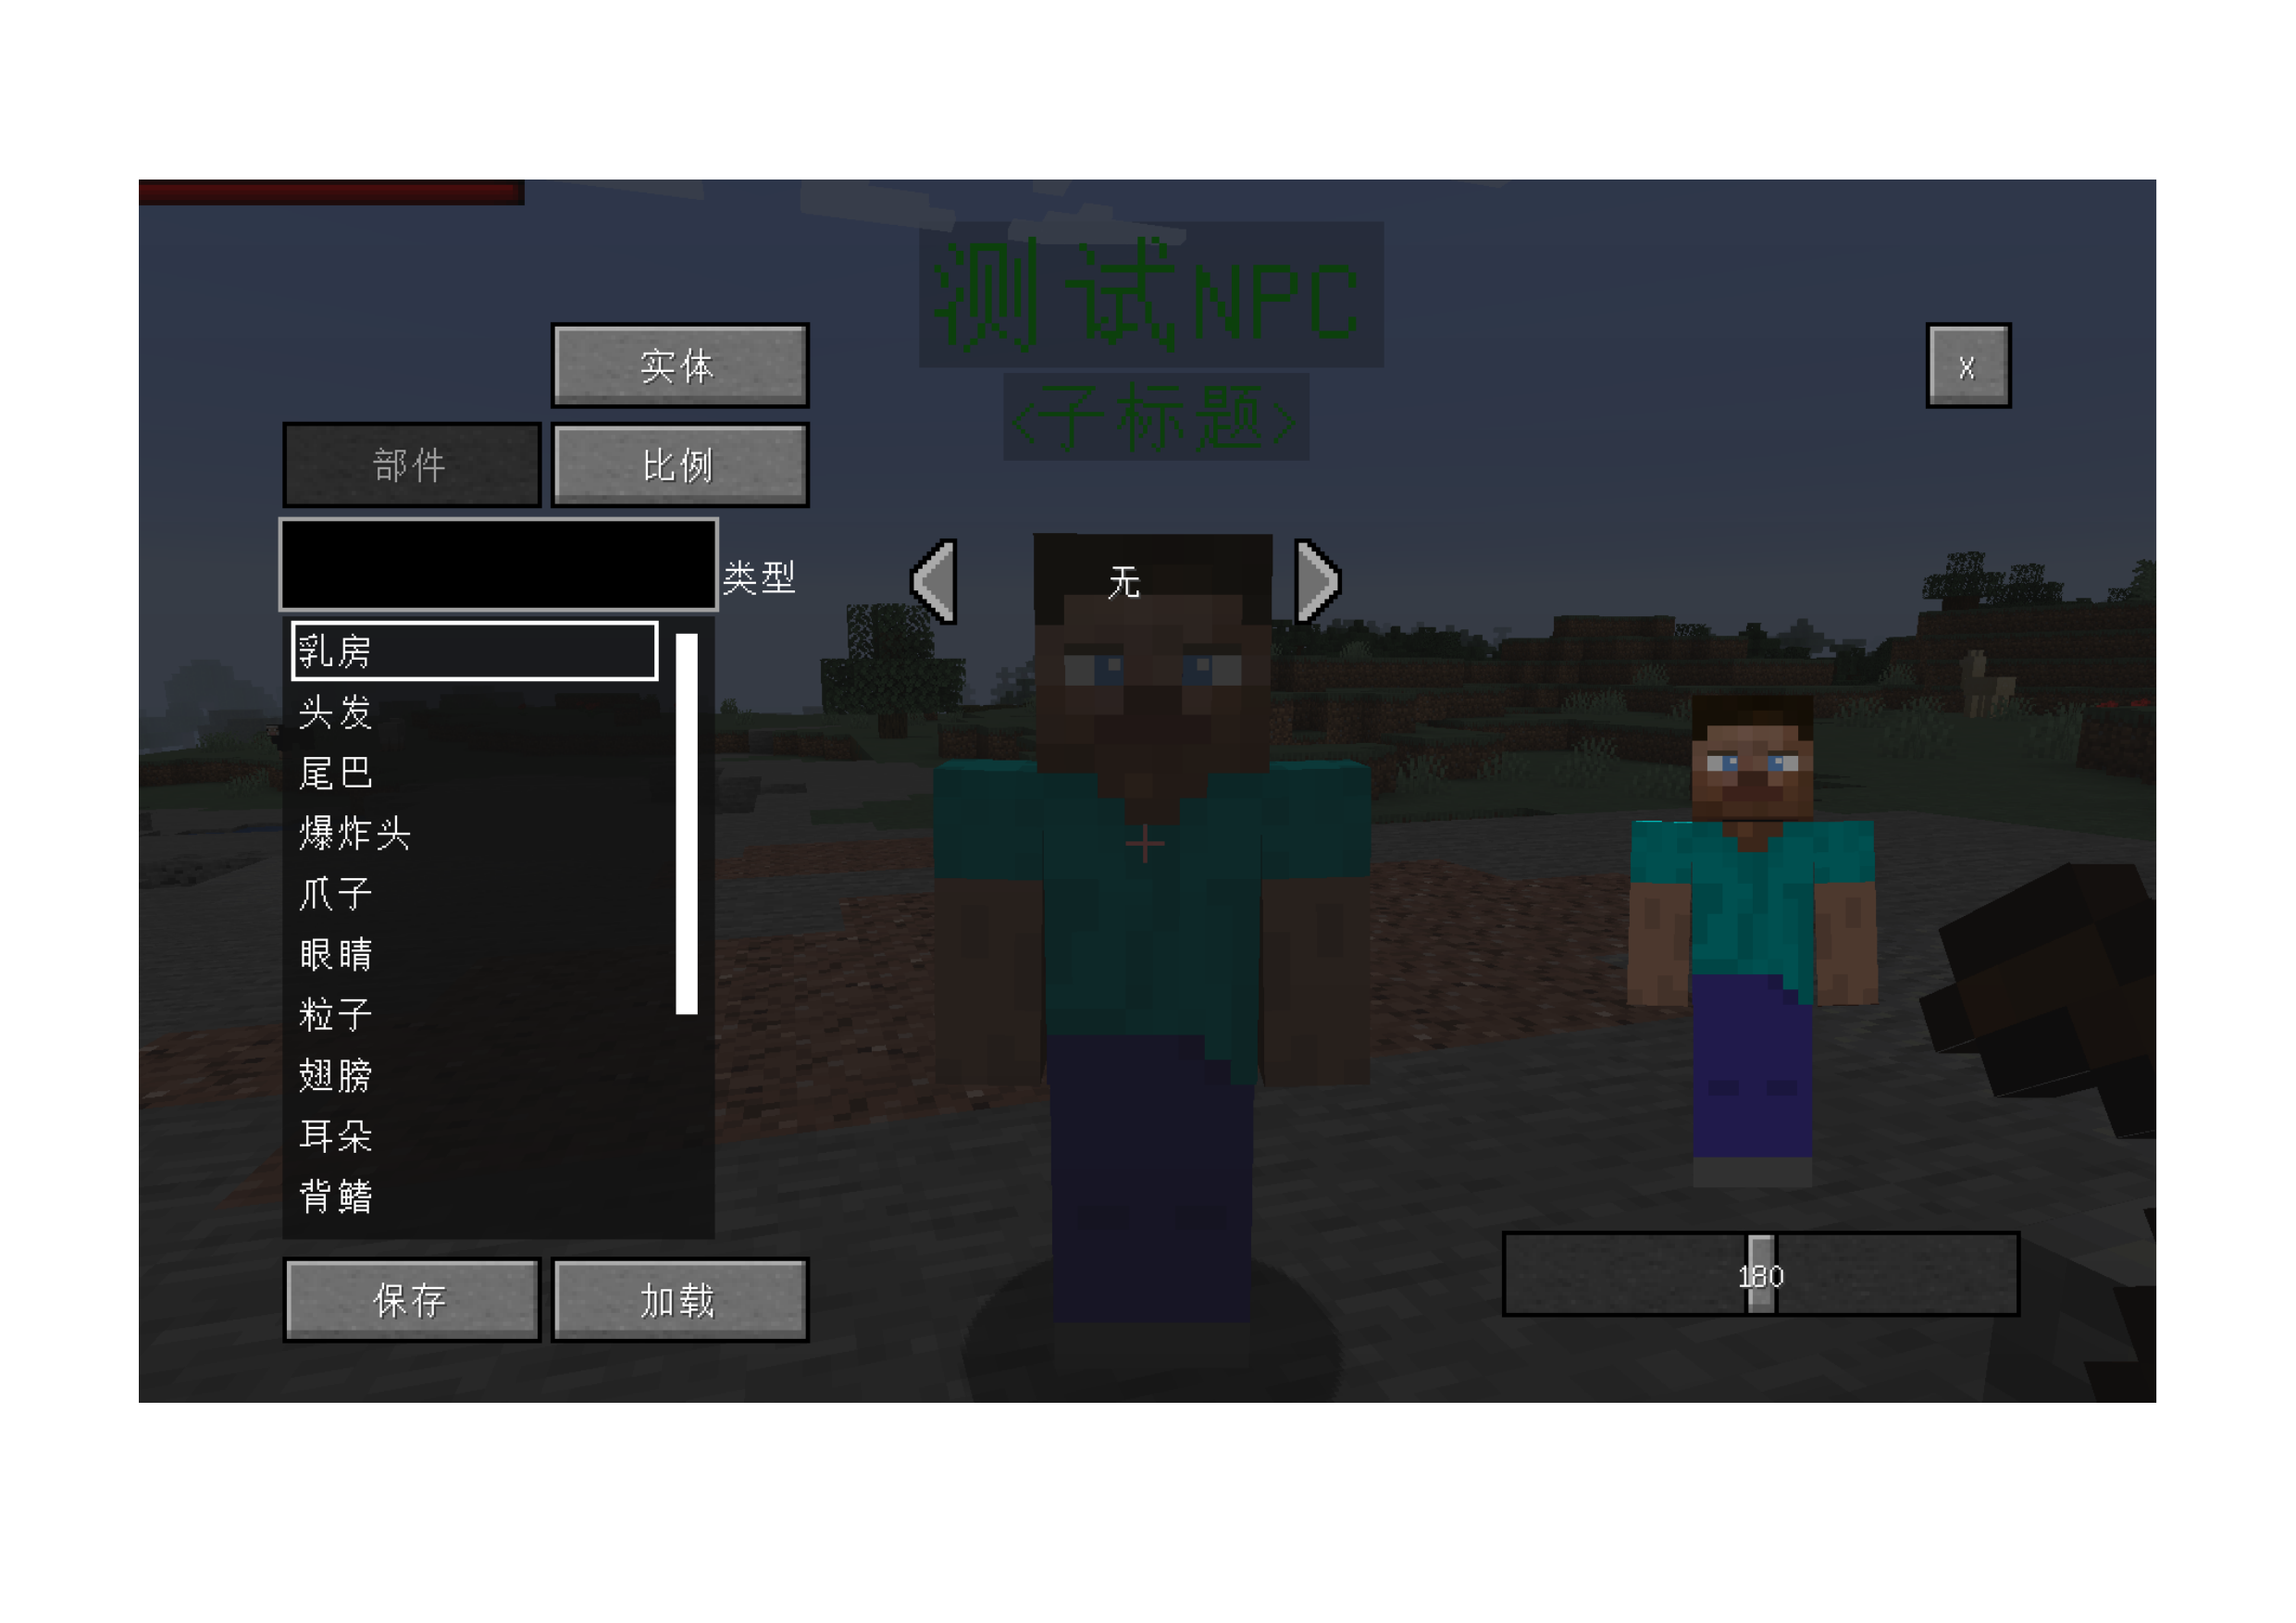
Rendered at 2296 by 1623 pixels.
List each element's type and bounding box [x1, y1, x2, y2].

picture [139, 180, 2157, 1403]
